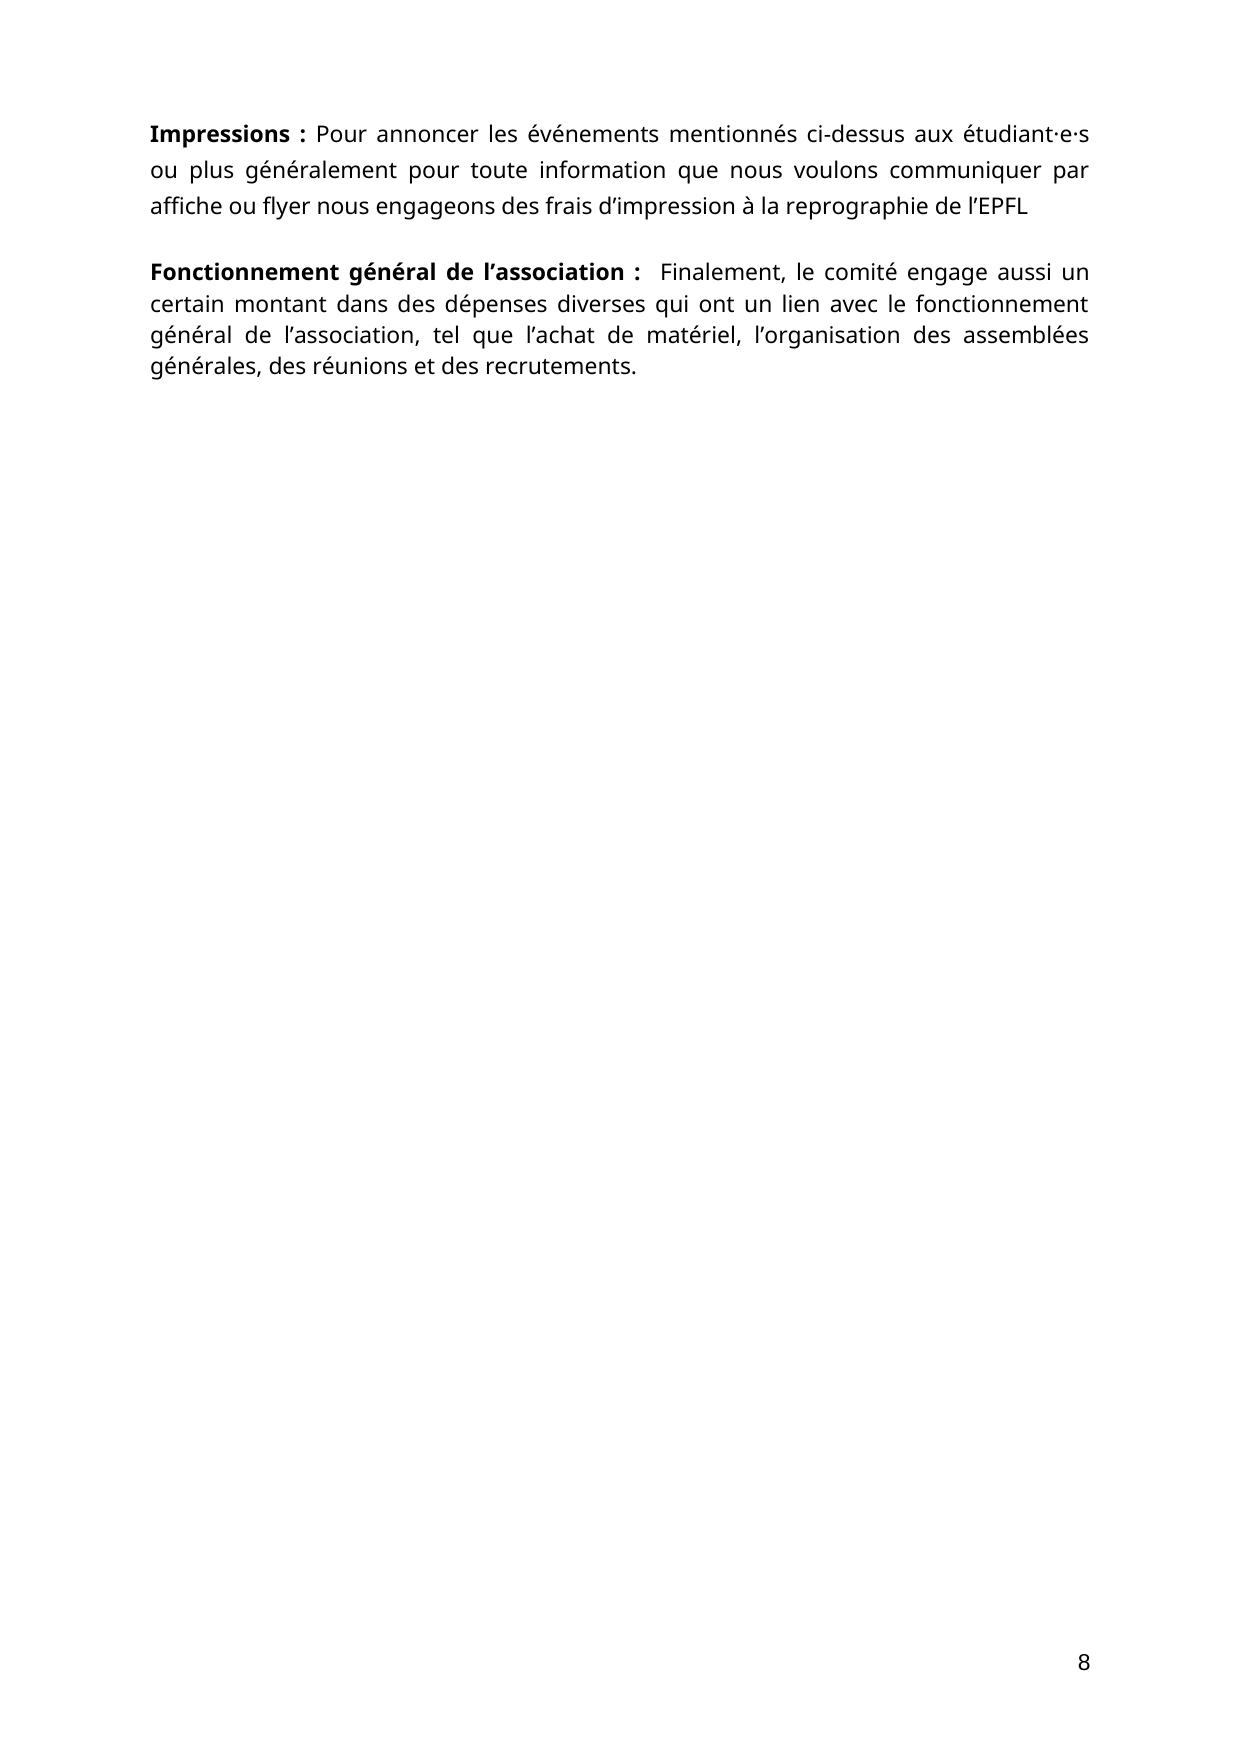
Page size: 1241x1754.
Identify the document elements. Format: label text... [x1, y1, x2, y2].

text Fonctionnement général de l’association : Finalement, le comité engage aussi un certain montant dans des dépenses diverses qui ont un lien avec le fonctionnement général de l’association, tel que l’achat de matériel, l’organisation des assemblées générales, des réunions et des recrutements. [150, 256, 1090, 381]
text Impressions : Pour annoncer les événements mentionnés ci-dessus aux étudiant·e·s ou plus généralement pour toute information que nous voulons communiquer par affiche ou flyer nous engageons des frais d’impression à la reprographie de l’EPFL [150, 118, 1090, 221]
